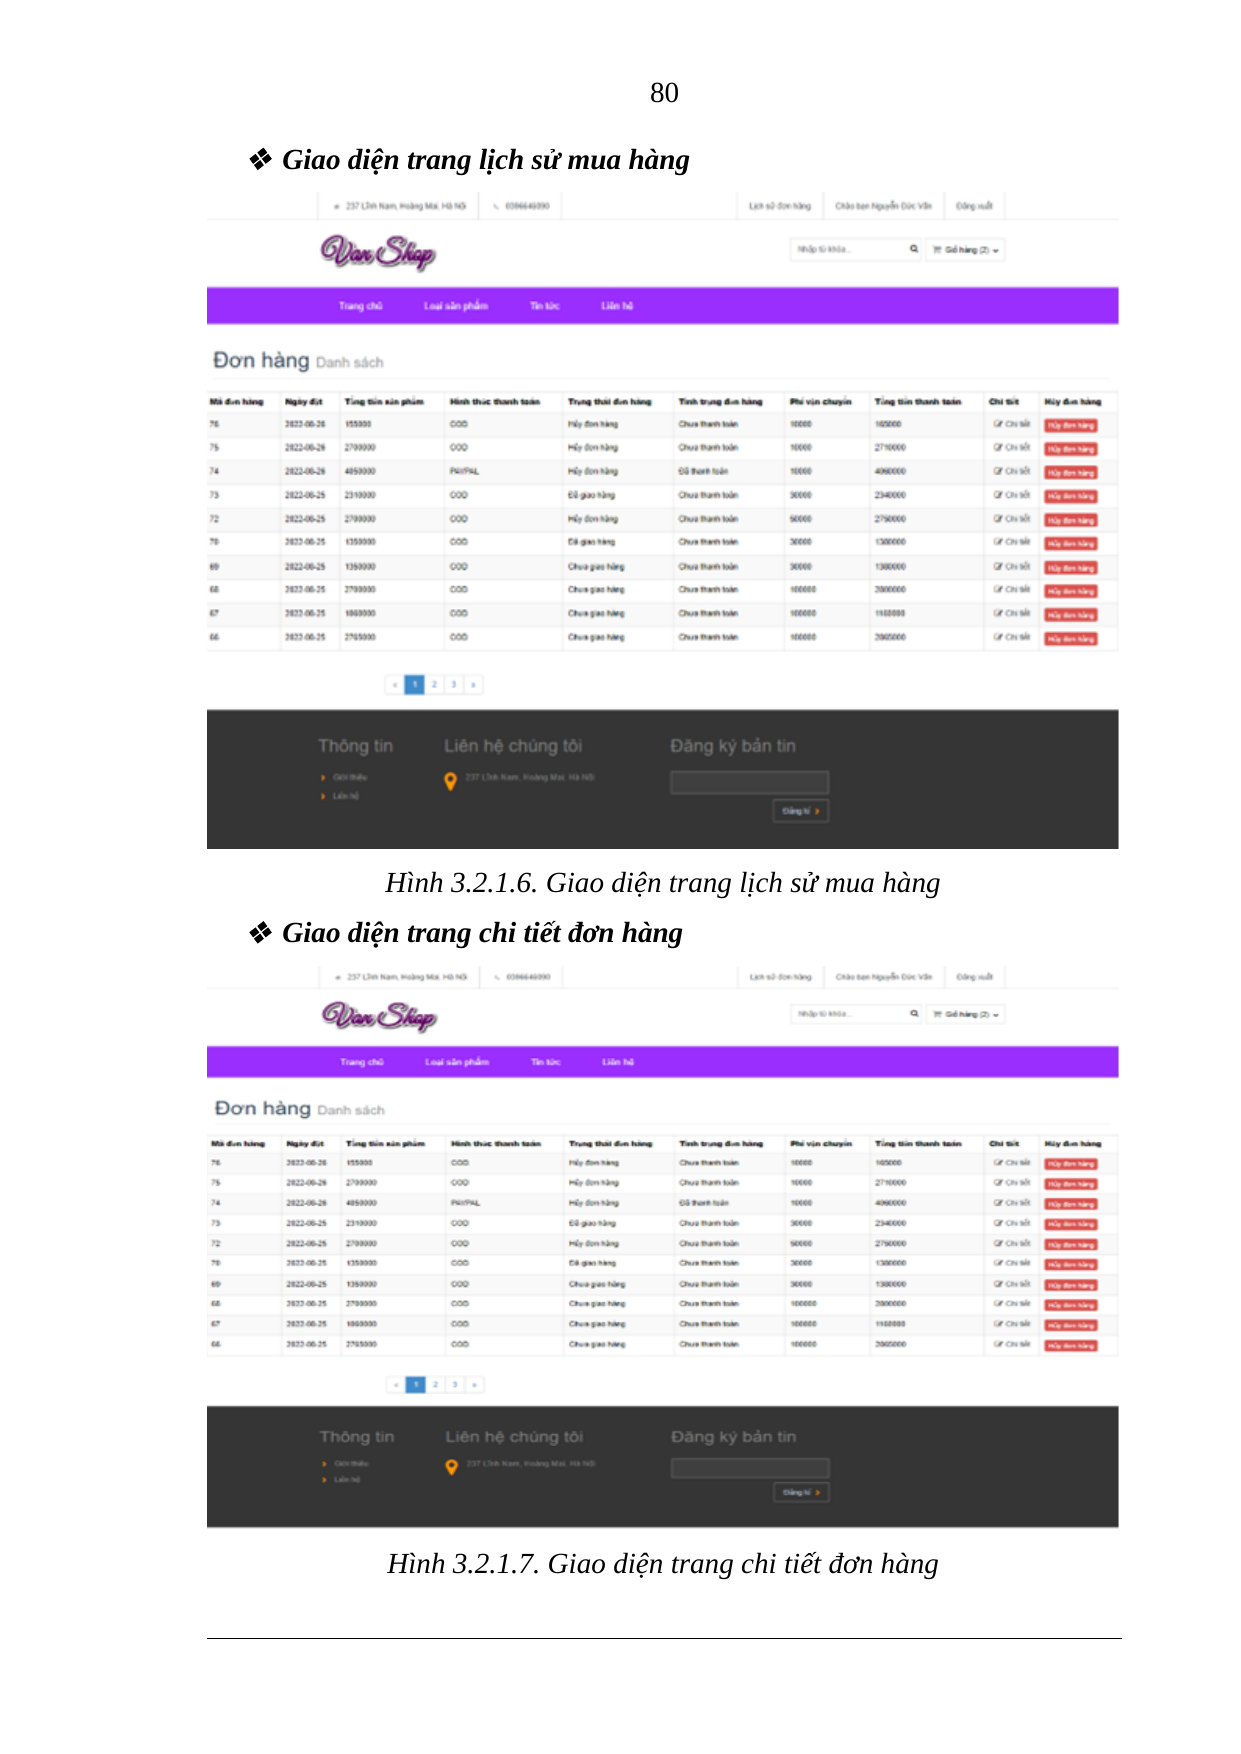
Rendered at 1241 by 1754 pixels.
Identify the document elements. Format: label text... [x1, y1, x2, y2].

picture [207, 192, 1122, 849]
text Hình 3.2.1.6. Giao diện trang lịch sử mua hàng [207, 865, 1122, 899]
text Hình 3.2.1.7. Giao diện trang chi tiết đơn hàng [207, 1546, 1122, 1579]
list Giao diện trang chi tiết đơn hàng [244, 916, 1122, 949]
picture [207, 966, 1122, 1530]
list Giao diện trang lịch sử mua hàng [244, 142, 1122, 176]
